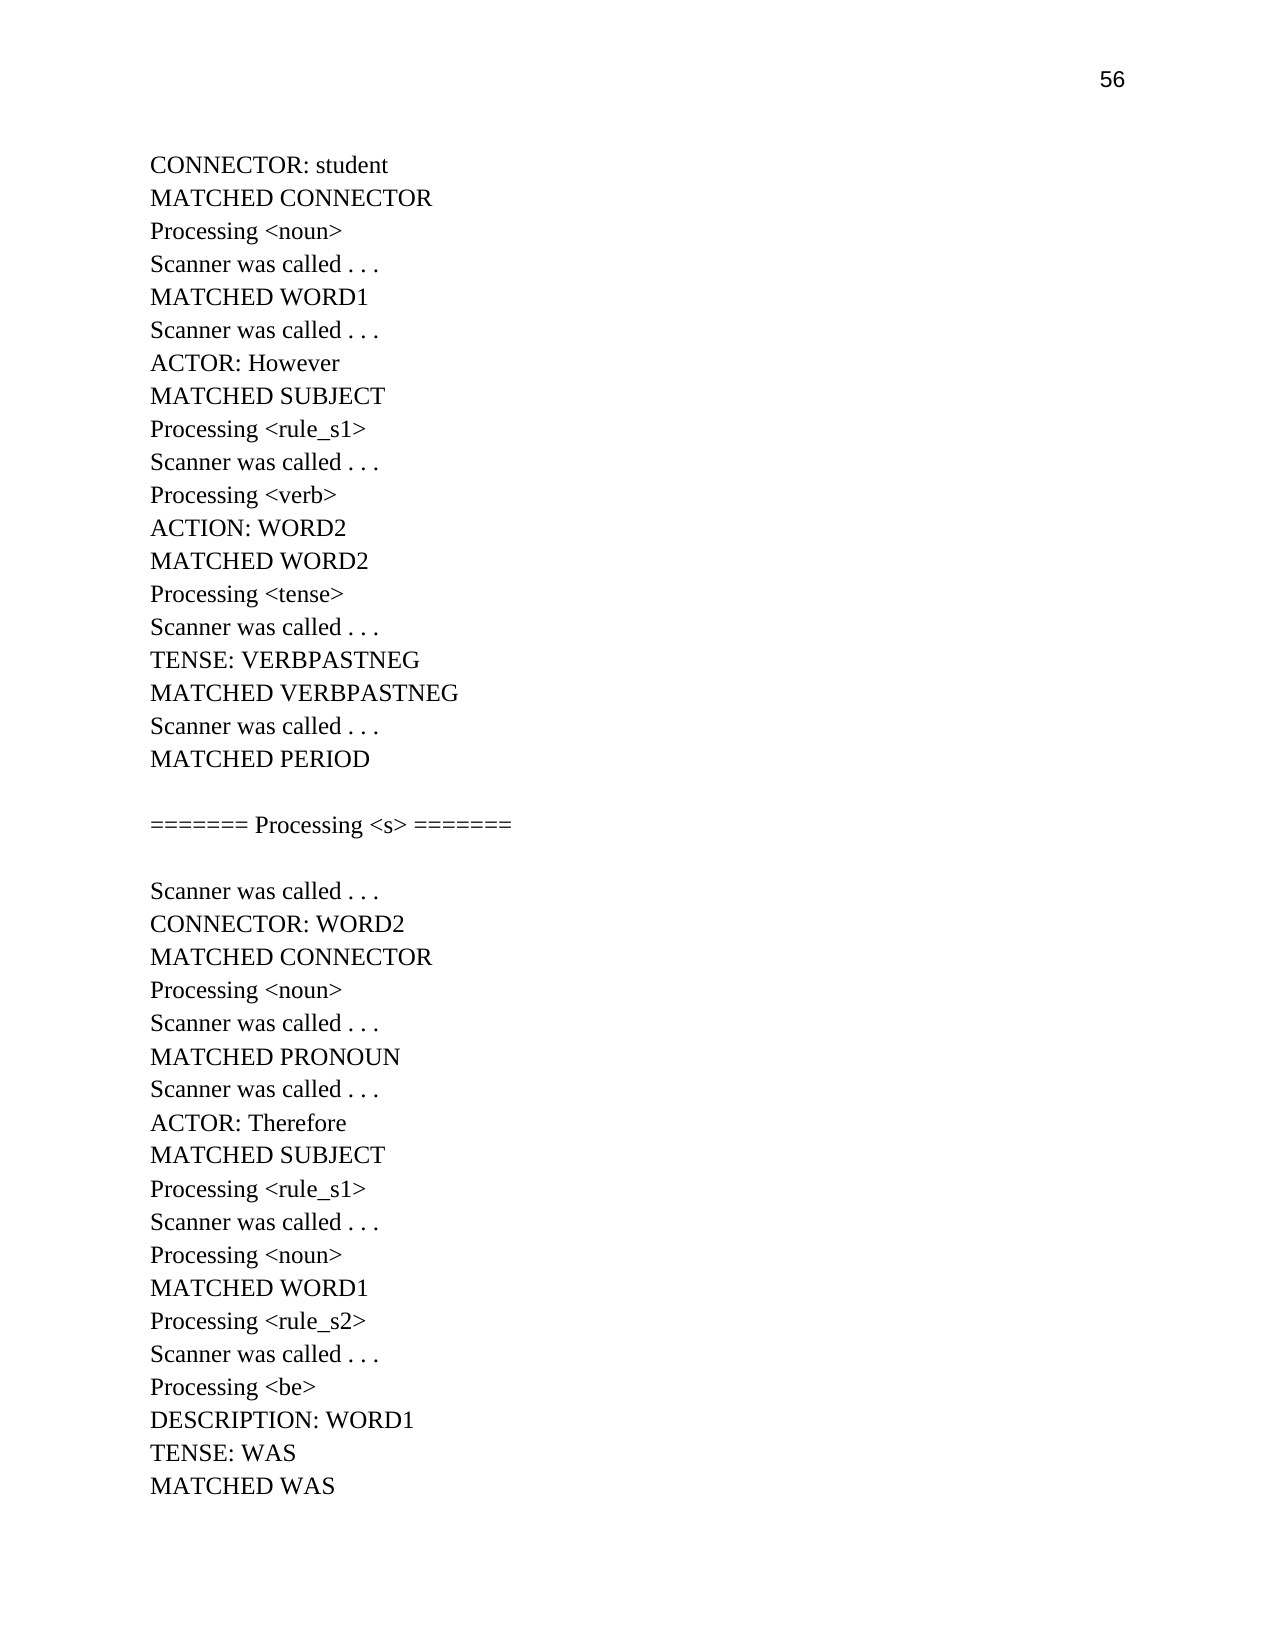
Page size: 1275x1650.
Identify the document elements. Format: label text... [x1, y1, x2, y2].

text MATCHED SUBJECT [150, 1141, 1125, 1169]
text Scanner was called . . . [150, 1008, 1125, 1037]
text CONNECTOR: WORD2 [150, 909, 1125, 938]
text Scanner was called . . . [150, 1339, 1125, 1367]
text Processing <tense> [150, 579, 1125, 608]
text MATCHED WAS [150, 1471, 1125, 1499]
text Scanner was called . . . [150, 711, 1125, 740]
text MATCHED CONNECTOR [150, 942, 1125, 971]
text MATCHED VERBPASTNEG [150, 678, 1125, 707]
text MATCHED SUBJECT [150, 381, 1125, 410]
text Processing <noun> [150, 1240, 1125, 1268]
text Scanner was called . . . [150, 612, 1125, 641]
text MATCHED WORD1 [150, 1273, 1125, 1301]
text Processing <noun> [150, 216, 1125, 245]
text Scanner was called . . . [150, 447, 1125, 476]
text Processing <rule_s2> [150, 1306, 1125, 1334]
text Scanner was called . . . [150, 249, 1125, 278]
text Processing <rule_s1> [150, 414, 1125, 443]
text Processing <noun> [150, 976, 1125, 1004]
text CONNECTOR: student [150, 150, 1125, 179]
text ACTOR: However [150, 348, 1125, 377]
text Scanner was called . . . [150, 876, 1125, 905]
text Processing <rule_s1> [150, 1174, 1125, 1202]
text MATCHED PRONOUN [150, 1042, 1125, 1070]
text DESCRIPTION: WORD1 [150, 1405, 1125, 1433]
text ======= Processing <s> ======= [150, 810, 1125, 839]
text MATCHED WORD1 [150, 282, 1125, 311]
text Processing <verb> [150, 480, 1125, 509]
text TENSE: WAS [150, 1438, 1125, 1467]
text Scanner was called . . . [150, 315, 1125, 344]
text MATCHED PERIOD [150, 744, 1125, 773]
text Processing <be> [150, 1372, 1125, 1401]
text MATCHED WORD2 [150, 546, 1125, 575]
text Scanner was called . . . [150, 1074, 1125, 1103]
text Scanner was called . . . [150, 1207, 1125, 1235]
text ACTOR: Therefore [150, 1108, 1125, 1136]
text ACTION: WORD2 [150, 513, 1125, 542]
text MATCHED CONNECTOR [150, 183, 1125, 212]
text TENSE: VERBPASTNEG [150, 645, 1125, 674]
